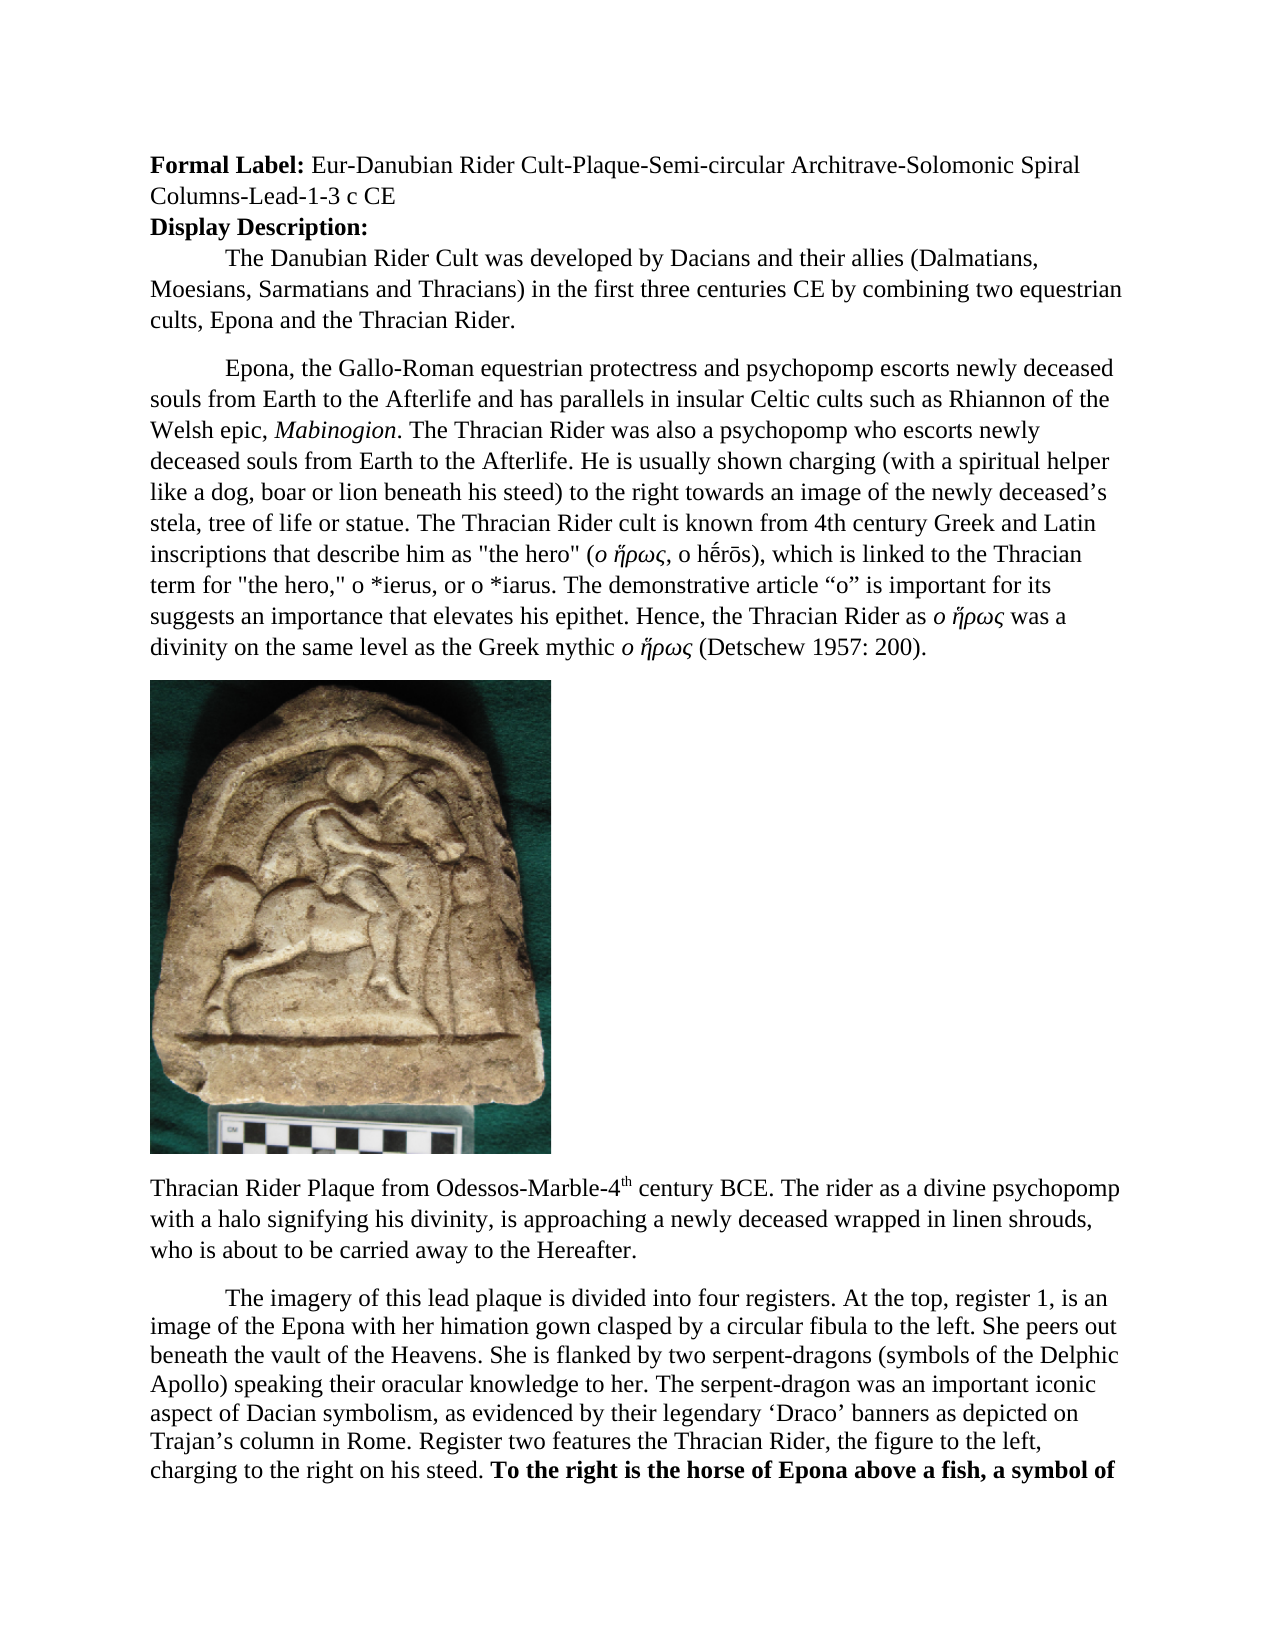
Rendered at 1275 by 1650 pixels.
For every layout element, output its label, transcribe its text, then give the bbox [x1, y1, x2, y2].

text Display Description: [150, 212, 1125, 241]
picture [150, 680, 552, 1154]
text Thracian Rider Plaque from Odessos-Marble-4th century BCE. The rider as a divine psychopomp with a halo signifying his divinity, is approaching a newly deceased wrapped in linen shrouds, who is about to be carried away to the Hereafter. [150, 1173, 1125, 1264]
text Epona, the Gallo-Roman equestrian protectress and psychopomp escorts newly deceased souls from Earth to the Afterlife and has parallels in insular Celtic cults such as Rhiannon of the Welsh epic, Mabinogion. The Thracian Rider was also a psychopomp who escorts newly deceased souls from Earth to the Afterlife. He is usually shown charging (with a spiritual helper like a dog, boar or lion beneath his steed) to the right towards an image of the newly deceased’s stela, tree of life or statue. The Thracian Rider cult is known from 4th century Greek and Latin inscriptions that describe him as "the hero" (o ἥρως, o hḗrōs), which is linked to the Thracian term for "the hero," o *ierus, or o *iarus. The demonstrative article “o” is important for its suggests an importance that elevates his epithet. Hence, the Thracian Rider as o ἥρως was a divinity on the same level as the Greek mythic o ἥρως (Detschew 1957: 200). [150, 353, 1125, 661]
text Formal Label: Eur-Danubian Rider Cult-Plaque-Semi-circular Architrave-Solomonic Spiral Columns-Lead-1-3 c CE [150, 150, 1125, 210]
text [150, 1283, 1125, 1484]
text The Danubian Rider Cult was developed by Dacians and their allies (Dalmatians, Moesians, Sarmatians and Thracians) in the first three centuries CE by combining two equestrian cults, Epona and the Thracian Rider. [150, 243, 1125, 334]
